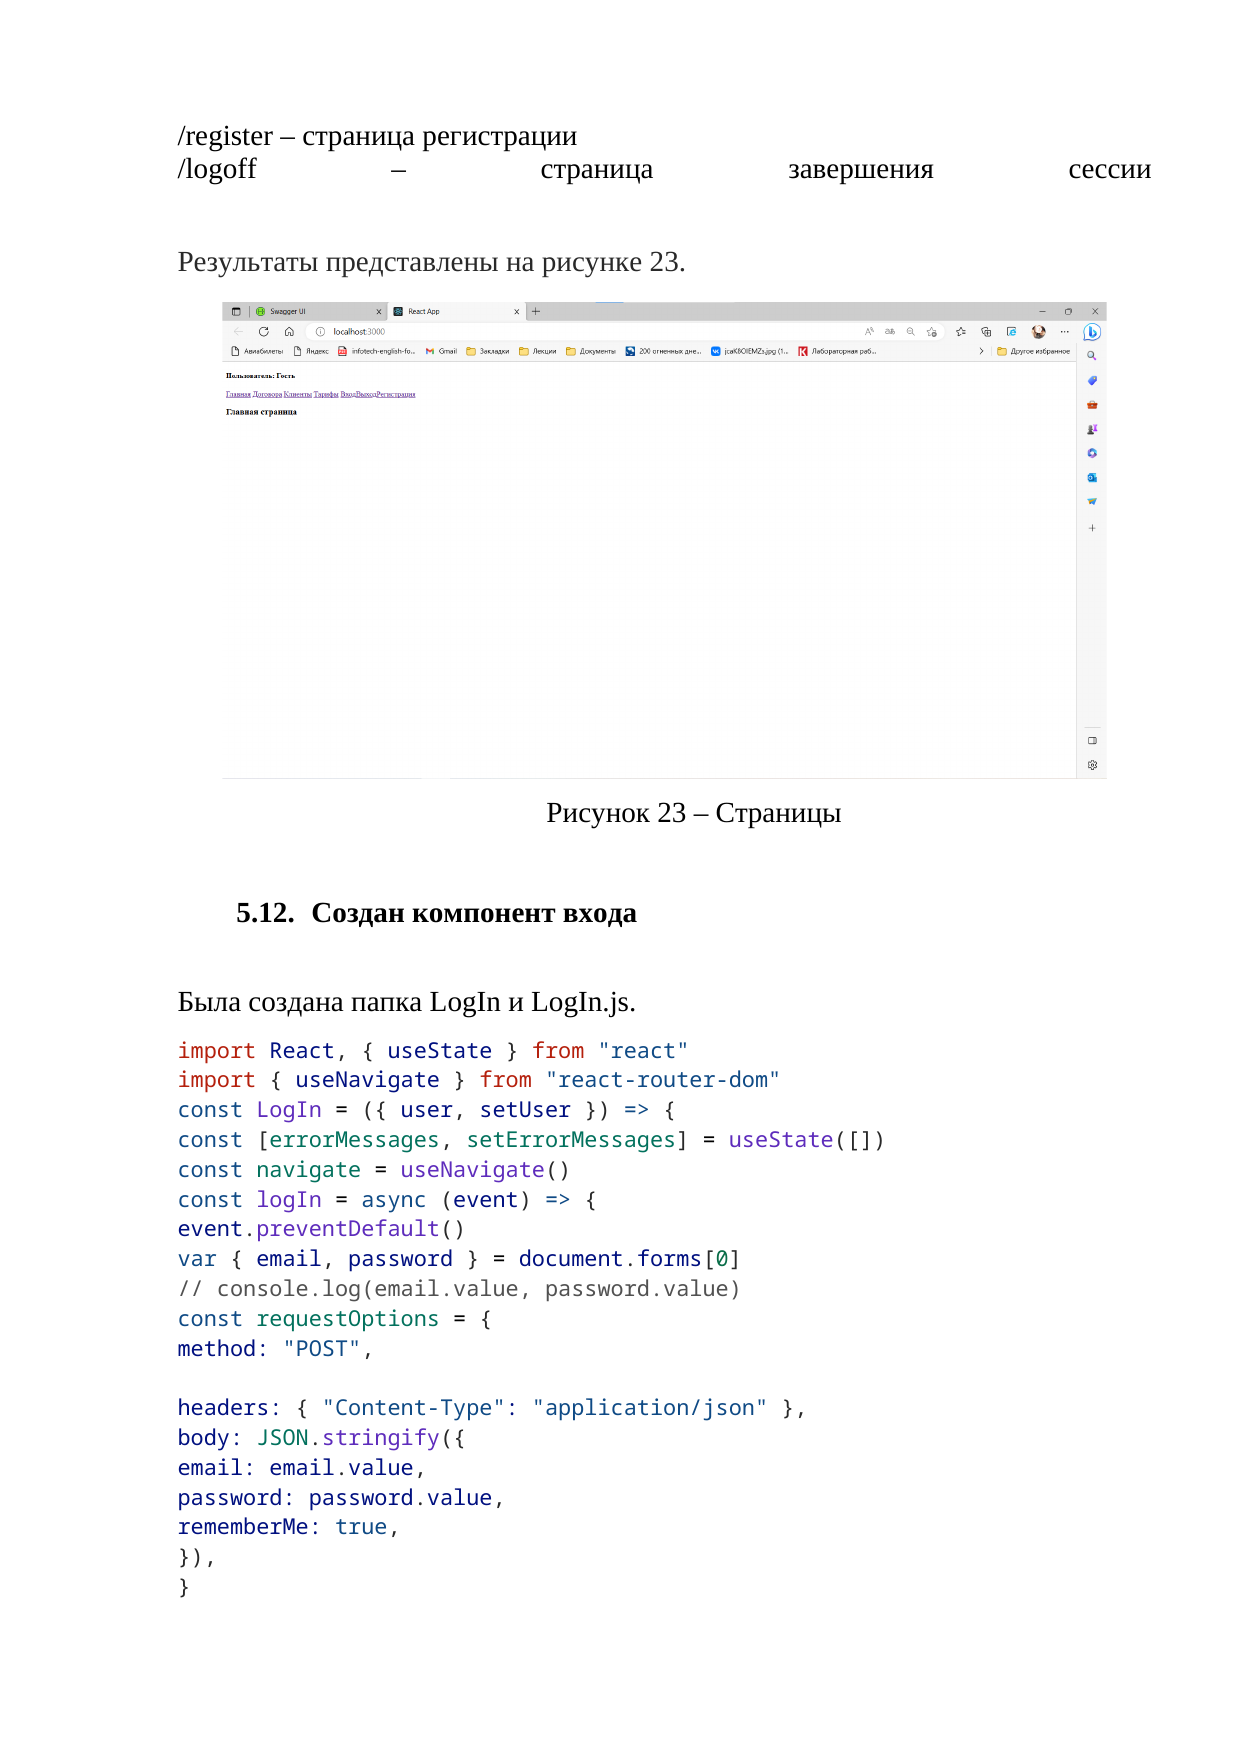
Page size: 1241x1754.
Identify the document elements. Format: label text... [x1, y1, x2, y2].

text const requestOptions = { [177, 1303, 1152, 1333]
text email: email.value, [177, 1452, 1152, 1482]
text Результаты представлены на рисунке 23. [177, 244, 1152, 277]
text import { useNavigate } from "react-router-dom" [177, 1064, 1152, 1094]
text // console.log(email.value, password.value) [177, 1273, 1152, 1303]
text const LogIn = ({ user, setUser }) => { [177, 1094, 1152, 1124]
text const [errorMessages, setErrorMessages] = useState([]) [177, 1124, 1152, 1154]
text Была создана папка LogIn и LogIn.js. [177, 984, 1152, 1018]
text headers: { "Content-Type": "application/json" }, [177, 1392, 1152, 1422]
text var { email, password } = document.forms[0] [177, 1243, 1152, 1273]
text const logIn = async (event) => { [177, 1184, 1152, 1213]
subtitle Создан компонент входа [236, 896, 1152, 929]
text body: JSON.stringify({ [177, 1422, 1152, 1452]
text }), [177, 1541, 1152, 1571]
text Рисунок 23 – Страницы [177, 795, 1152, 829]
picture [222, 302, 1107, 779]
text method: "POST", [177, 1333, 1152, 1362]
text import React, { useState } from "react" [177, 1035, 1152, 1064]
text } [177, 1571, 1152, 1601]
text password: password.value, [177, 1482, 1152, 1511]
text rememberMe: true, [177, 1511, 1152, 1541]
text event.preventDefault() [177, 1213, 1152, 1243]
text const navigate = useNavigate() [177, 1154, 1152, 1184]
text /logoff – страница завершения сессии [177, 152, 1152, 219]
text /register – страница регистрации [177, 118, 1152, 152]
